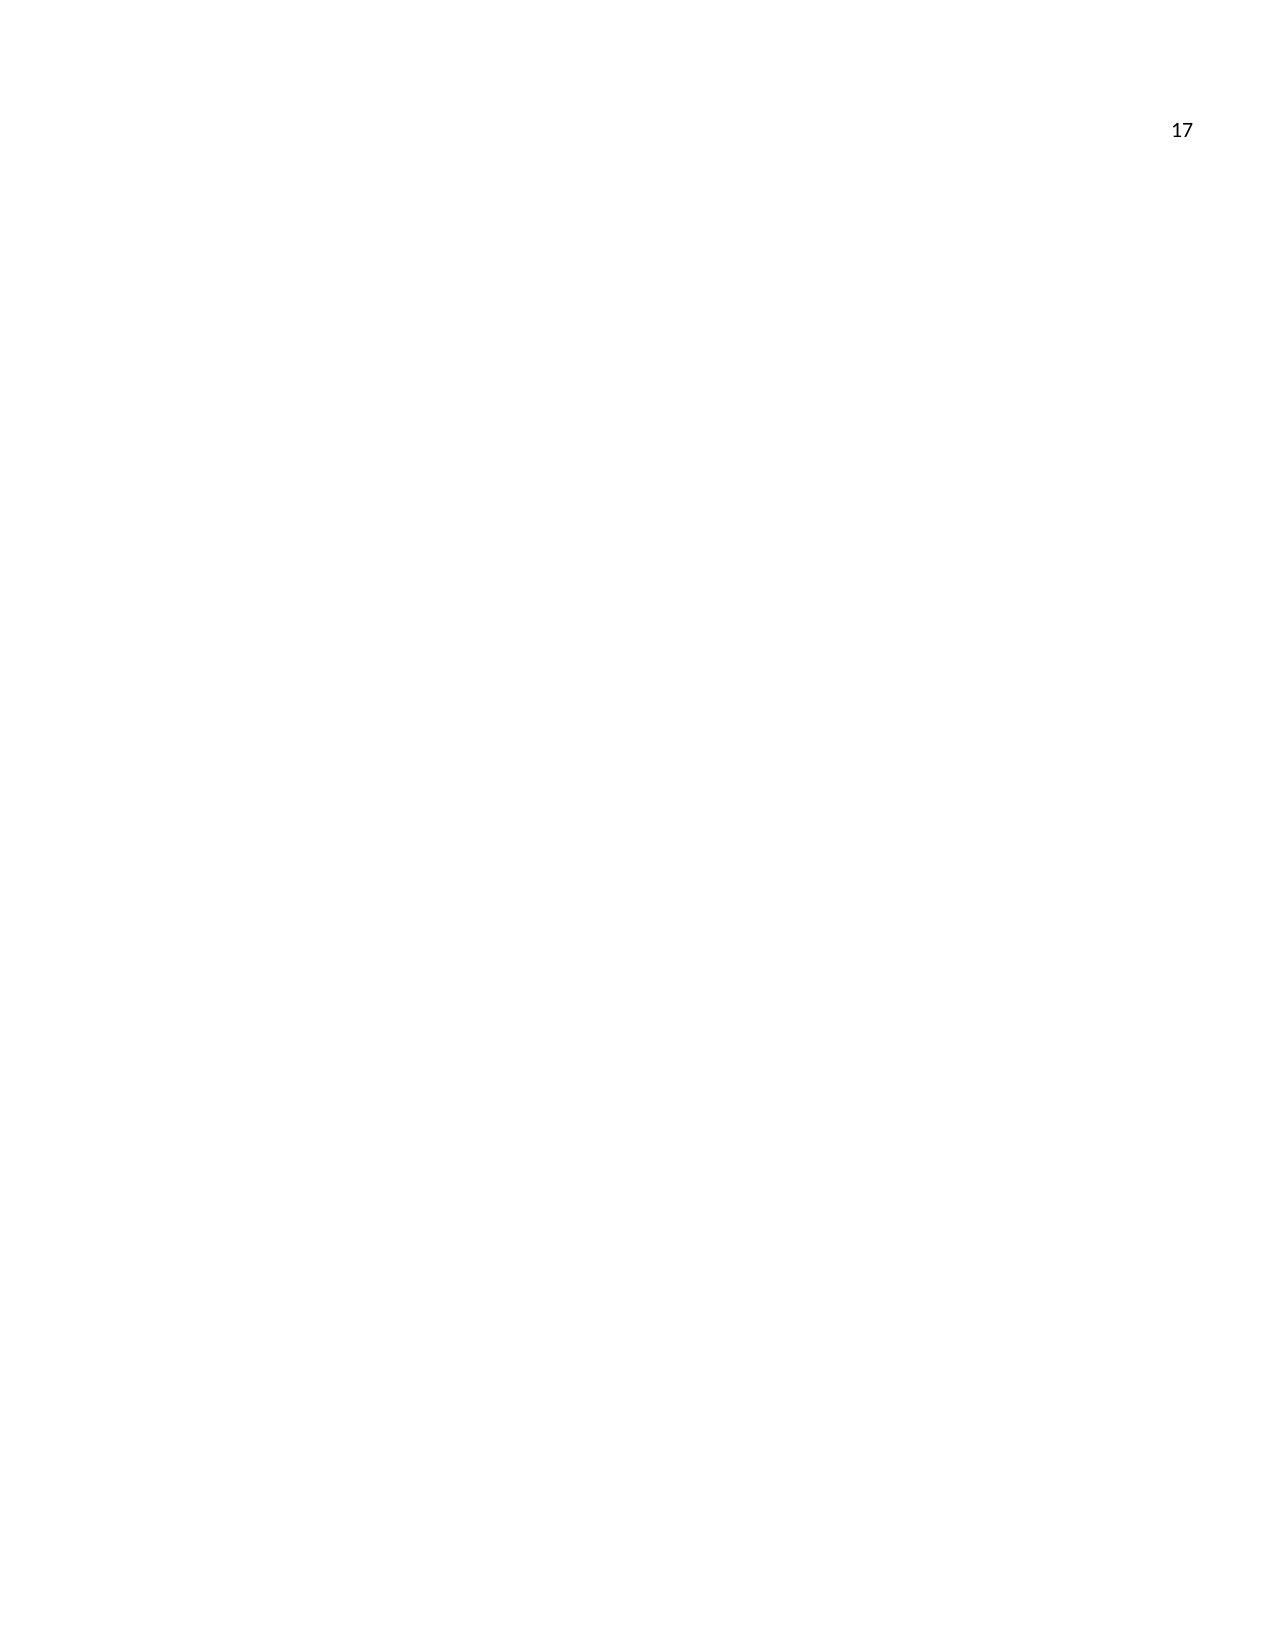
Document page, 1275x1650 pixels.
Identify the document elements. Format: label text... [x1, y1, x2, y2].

text 17 [1171, 117, 1194, 143]
